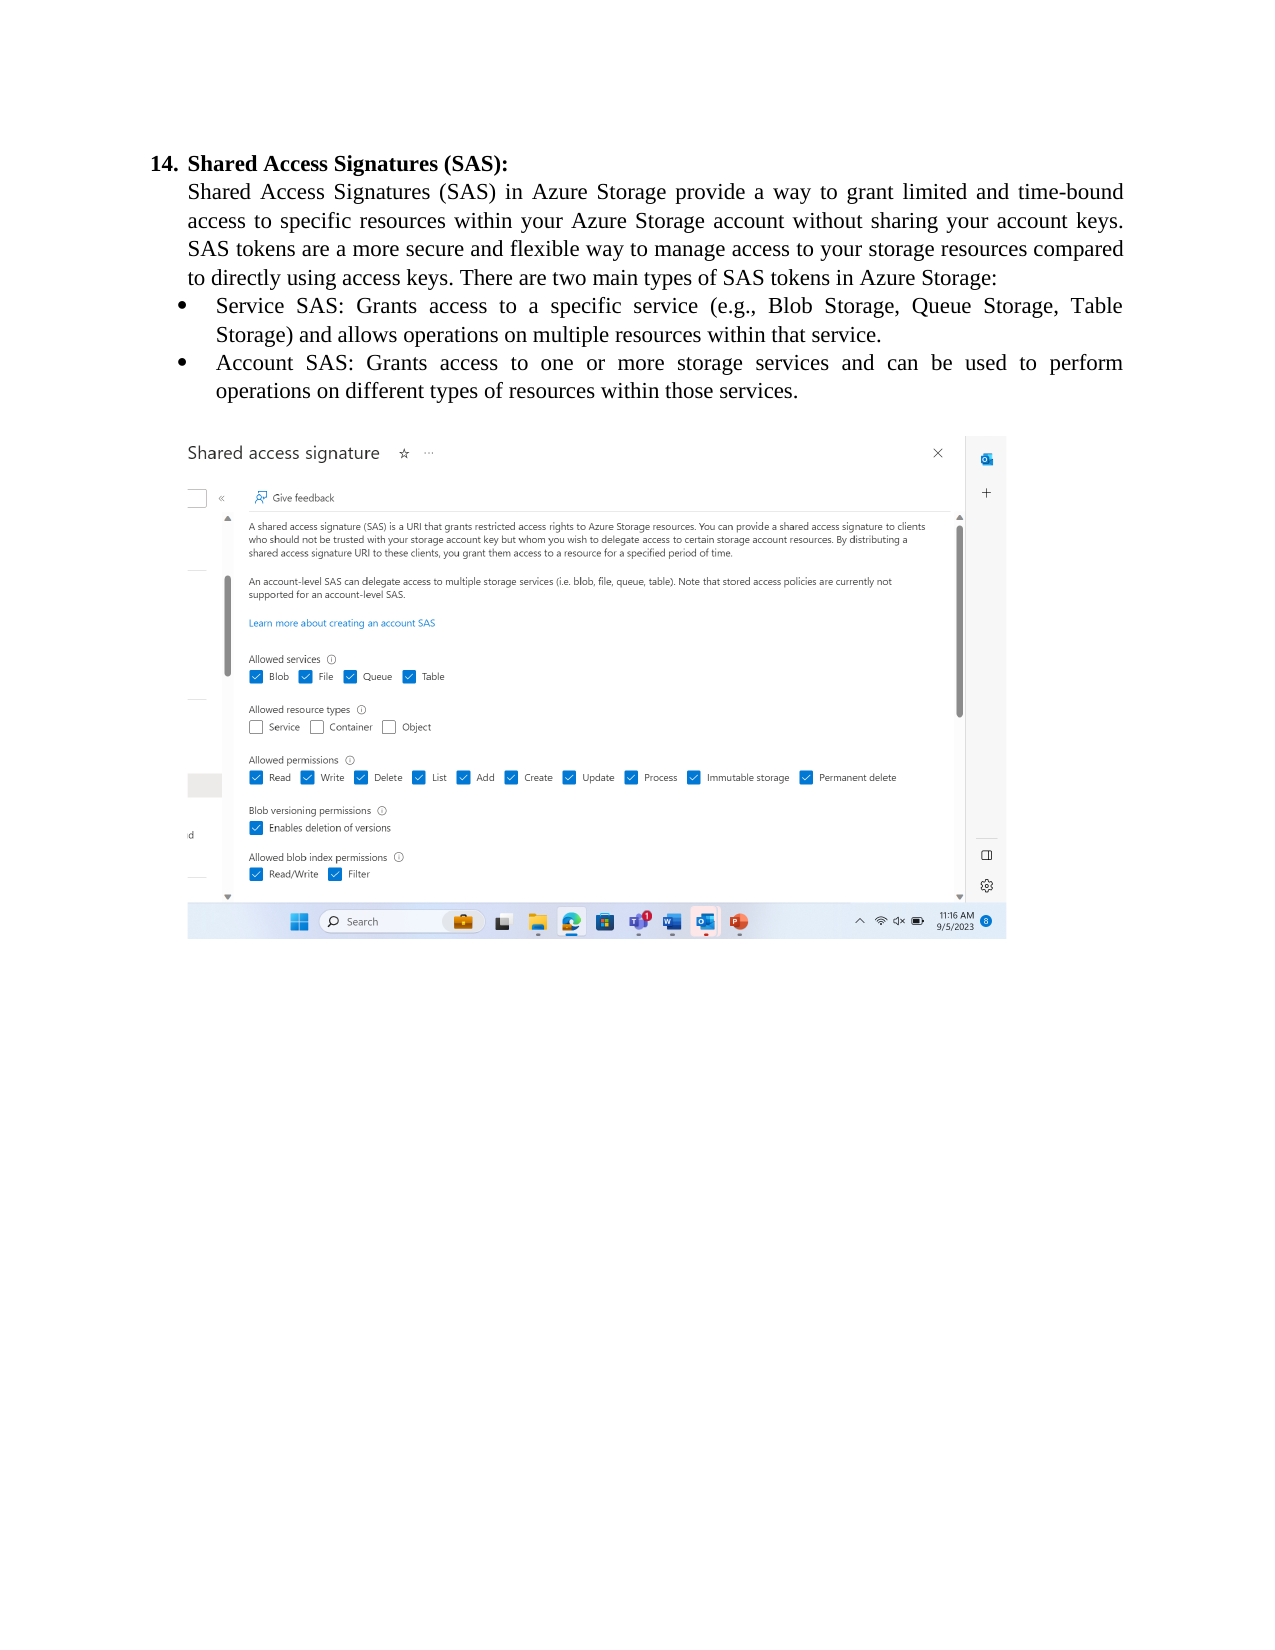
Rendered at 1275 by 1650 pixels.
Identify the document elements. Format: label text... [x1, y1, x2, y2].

list Shared Access Signatures (SAS): [150, 150, 1125, 176]
list Account SAS: Grants access to one or more storage services and can be used to perform operations on different types of resources within those services. [178, 349, 1125, 404]
picture [187, 436, 1007, 939]
list Shared Access Signatures (SAS) in Azure Storage provide a way to grant limited and time-bound access to specific resources within your Azure Storage account without sharing your account keys. SAS tokens are a more secure and flexible way to manage access to your storage resources compared to directly using access keys. There are two main types of SAS tokens in Azure Storage: [187, 178, 1125, 290]
list Service SAS: Grants access to a specific service (e.g., Blob Storage, Queue Storage, Table Storage) and allows operations on multiple resources within that service. [178, 292, 1125, 347]
